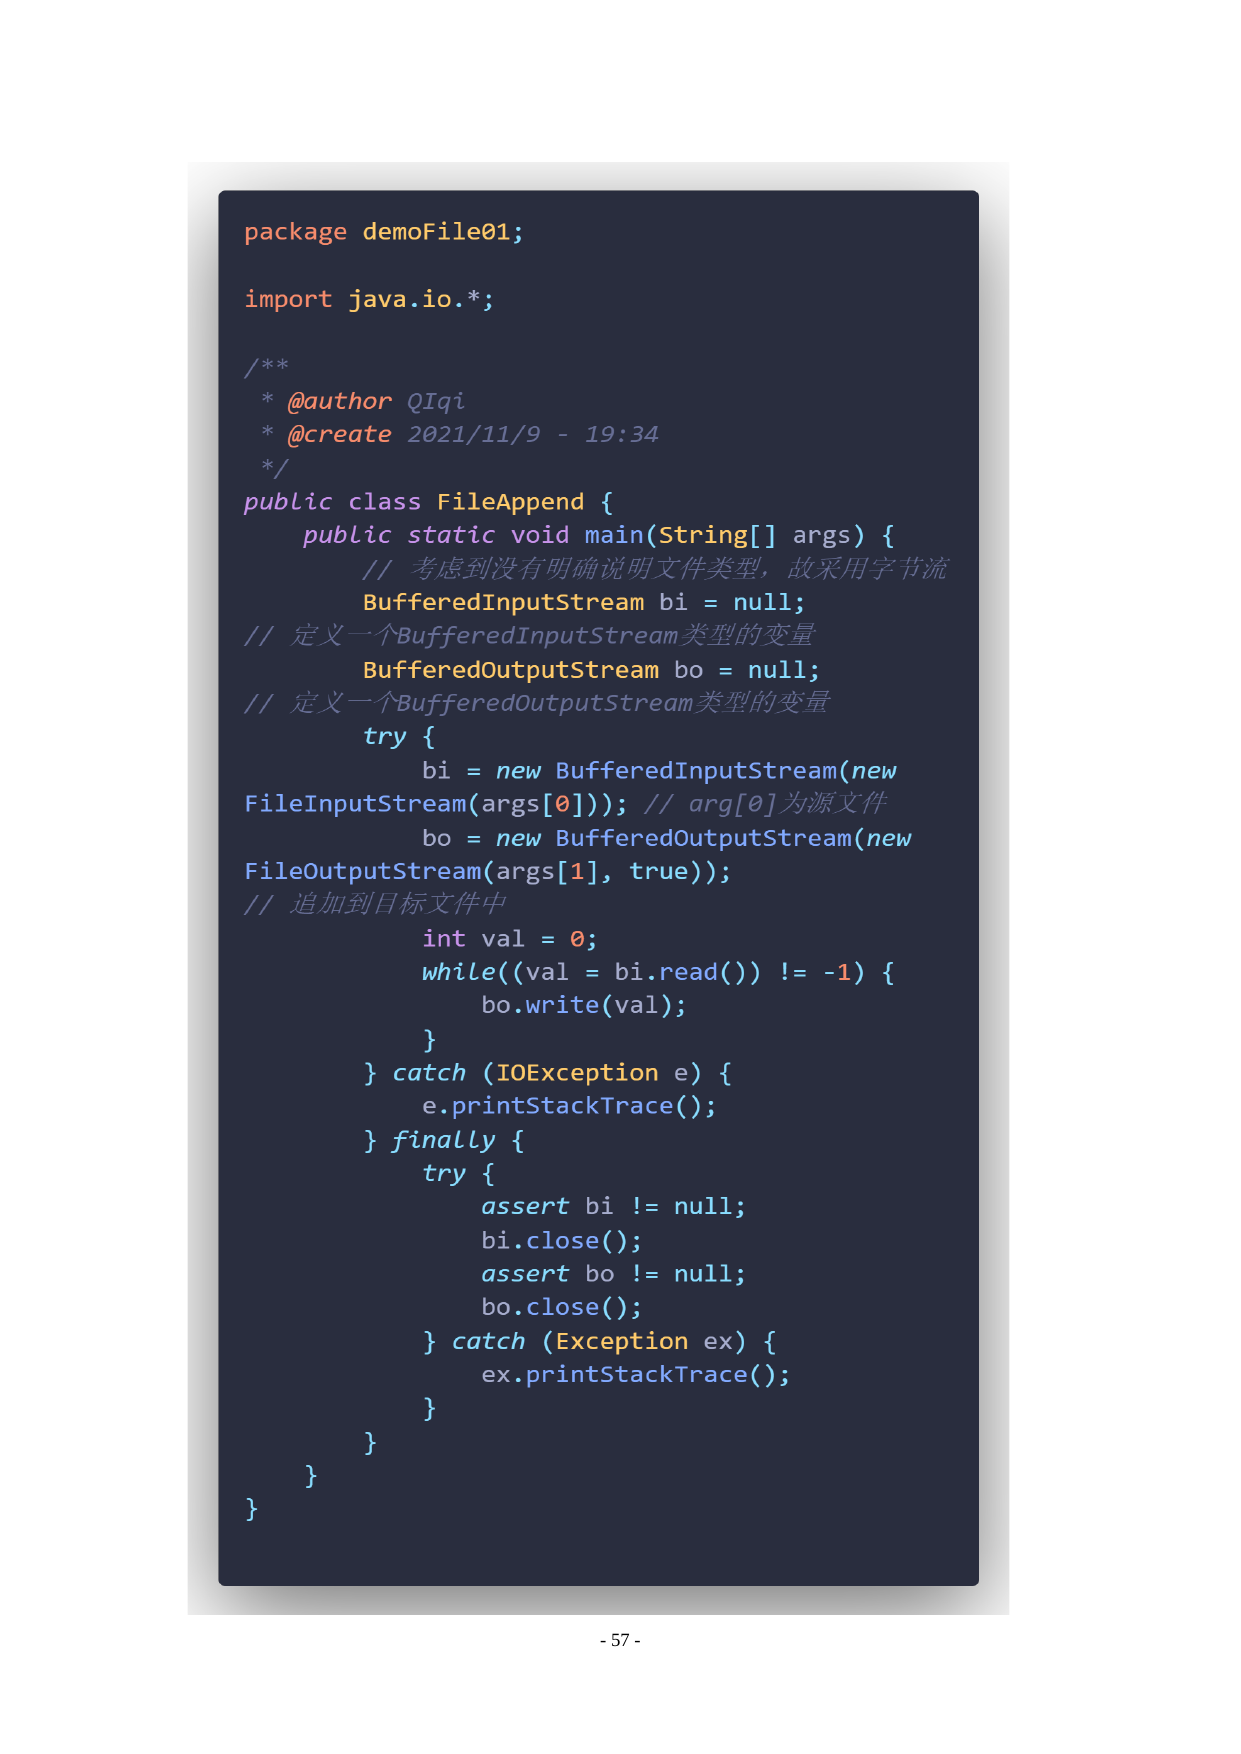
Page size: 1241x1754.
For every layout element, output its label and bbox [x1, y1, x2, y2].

picture [187, 162, 1010, 1615]
